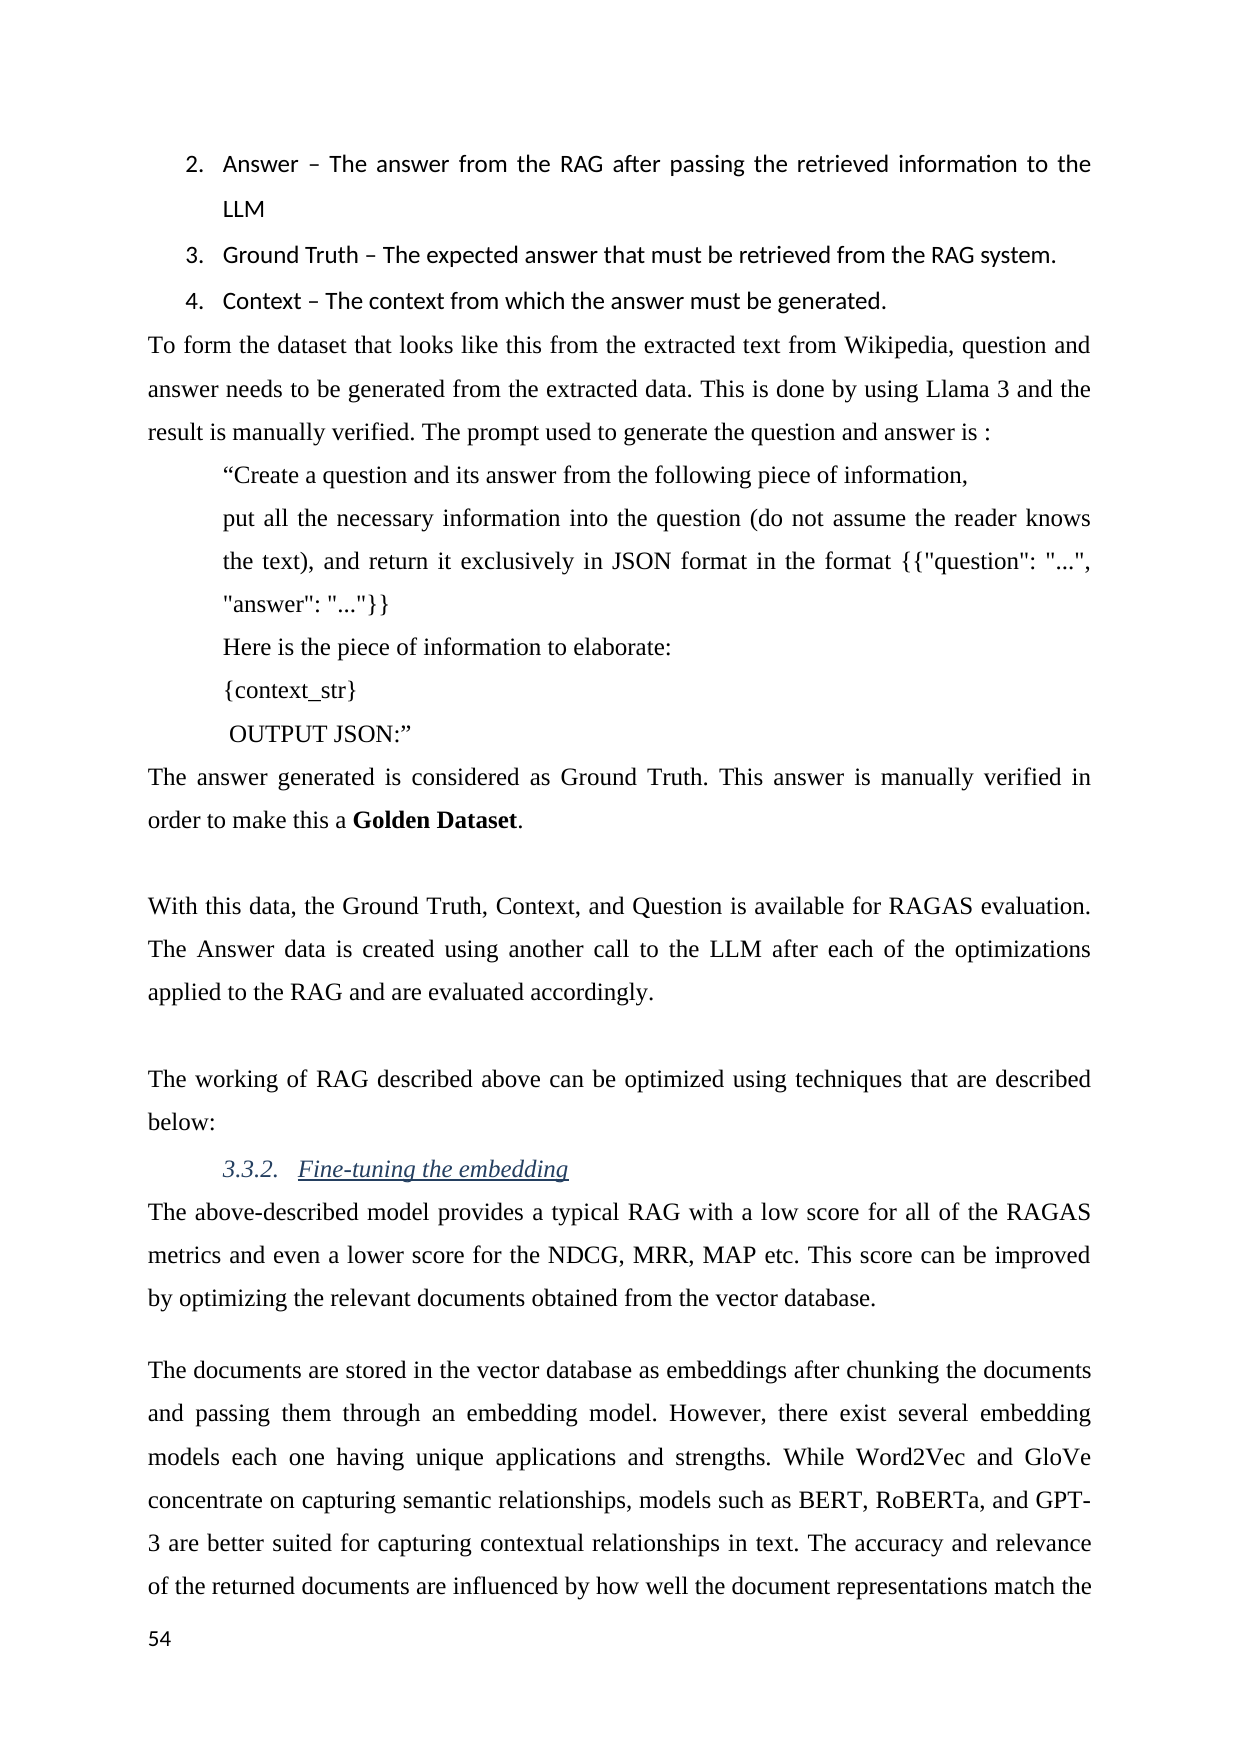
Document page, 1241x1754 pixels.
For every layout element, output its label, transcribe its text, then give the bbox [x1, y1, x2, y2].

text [148, 1355, 1092, 1600]
list Ground Truth – The expected answer that must be retrieved from the RAG system. [185, 239, 1092, 270]
text put all the necessary information into the question (do not assume the reader knows the text), and return it exclusively in JSON format in the format {{"question": "...", "answer": "..."}} [223, 503, 1092, 618]
subtitle Fine-tuning the embedding [223, 1154, 1092, 1183]
text “Create a question and its answer from the following piece of information, [223, 460, 1092, 489]
text Here is the piece of information to elaborate: [223, 632, 1092, 661]
text {context_str} [223, 676, 1092, 704]
text To form the dataset that looks like this from the extracted text from Wikipedia, question and answer needs to be generated from the extracted data. This is done by using Llama 3 and the result is manually verified. The prompt used to generate the question and answer is : [148, 331, 1092, 446]
list Context – The context from which the answer must be generated. [185, 285, 1092, 315]
text The working of RAG described above can be optimized using techniques that are described below: [148, 1064, 1092, 1136]
text With this data, the Ground Truth, Context, and Question is available for RAGAS evaluation. The Answer data is created using another call to the LLM after each of the optimizations applied to the RAG and are evaluated accordingly. [148, 891, 1092, 1006]
text The above-described model provides a typical RAG with a low score for all of the RAGAS metrics and even a lower score for the NDCG, MRR, MAP etc. This score can be improved by optimizing the relevant documents obtained from the vector database. [148, 1197, 1092, 1312]
text OUTPUT JSON:” [223, 719, 1092, 747]
list Answer – The answer from the RAG after passing the retrieved information to the LLM [185, 148, 1092, 224]
text The answer generated is considered as Ground Truth. This answer is manually verified in order to make this a Golden Dataset. [148, 762, 1092, 834]
